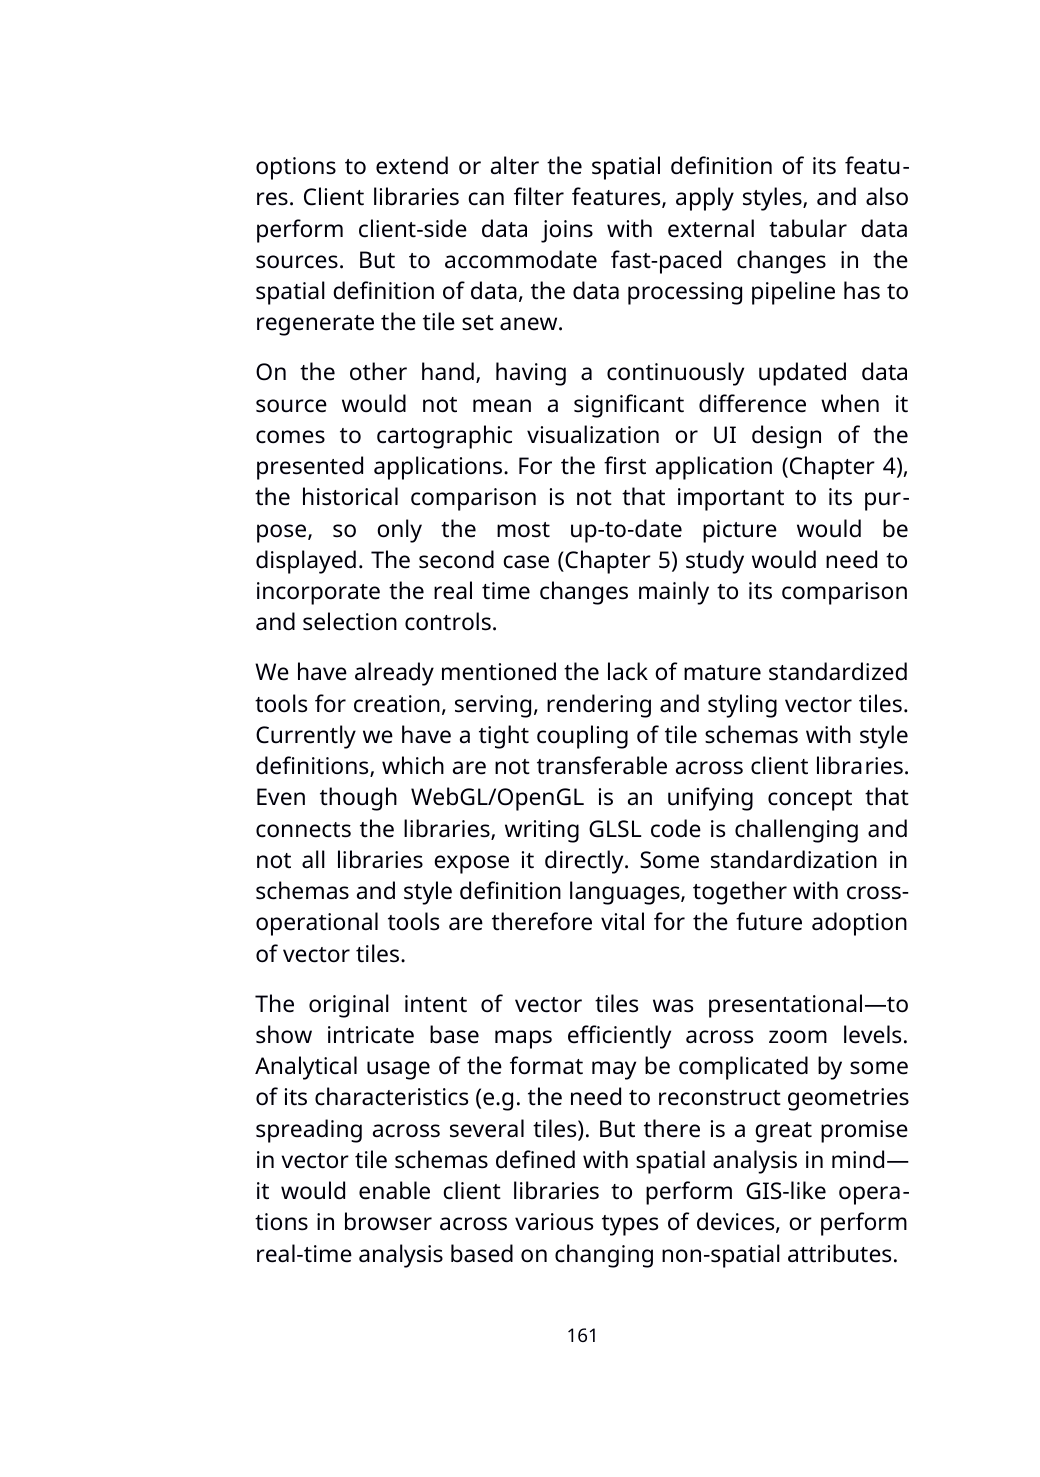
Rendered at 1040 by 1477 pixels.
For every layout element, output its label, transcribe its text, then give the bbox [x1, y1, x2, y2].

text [255, 150, 910, 337]
text The original intent of vector tiles was presentational—to show intricate base maps efficiently across zoom levels. Analytical usage of the format may be complicated by some of its characteristics (e.g. the need to reconstruct geometries spreading across several tiles). But there is a great promise in vector tile schemas defined with spatial analysis in mind—it would enable client libraries to perform GIS-like operations in browser across various types of devices, or perform real-time analysis based on changing non-spatial attributes. [255, 987, 910, 1269]
text We have already mentioned the lack of mature standardized tools for creation, serving, rendering and styling vector tiles. Currently we have a tight coupling of tile schemas with style definitions, which are not transferable across client libraries. Even though WebGL/OpenGL is an unifying concept that connects the libraries, writing GLSL code is challenging and not all libraries expose it directly. Some standardization in schemas and style definition languages, together with cross-operational tools are therefore vital for the future adoption of vector tiles. [255, 656, 910, 969]
text On the other hand, having a continuously updated data source would not mean a significant difference when it comes to cartographic visualization or UI design of the presented applications. For the first application (Chapter 4), the historical comparison is not that important to its purpose, so only the most up-to-date picture would be displayed. The second case (Chapter 5) study would need to incorporate the real time changes mainly to its comparison and selection controls. [255, 356, 910, 637]
